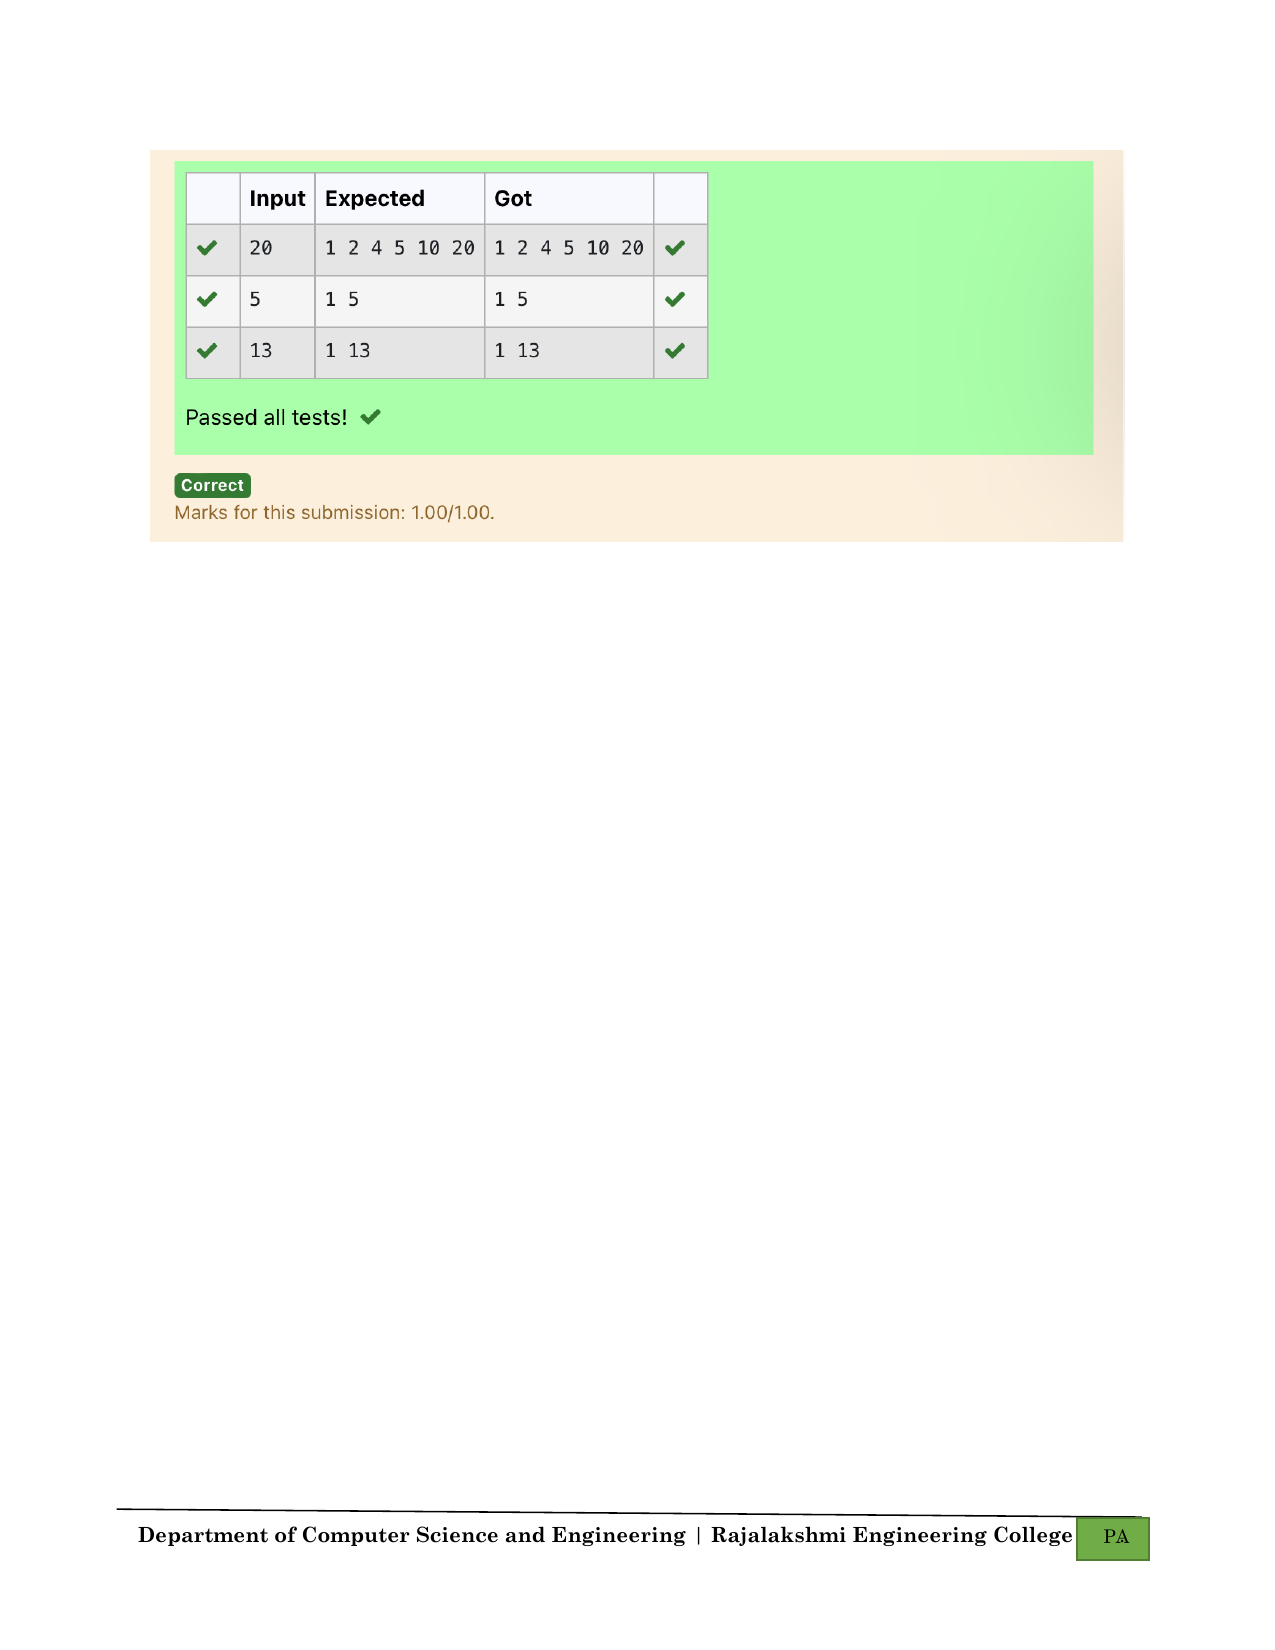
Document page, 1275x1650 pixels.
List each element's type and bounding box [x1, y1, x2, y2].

picture [150, 150, 1125, 542]
